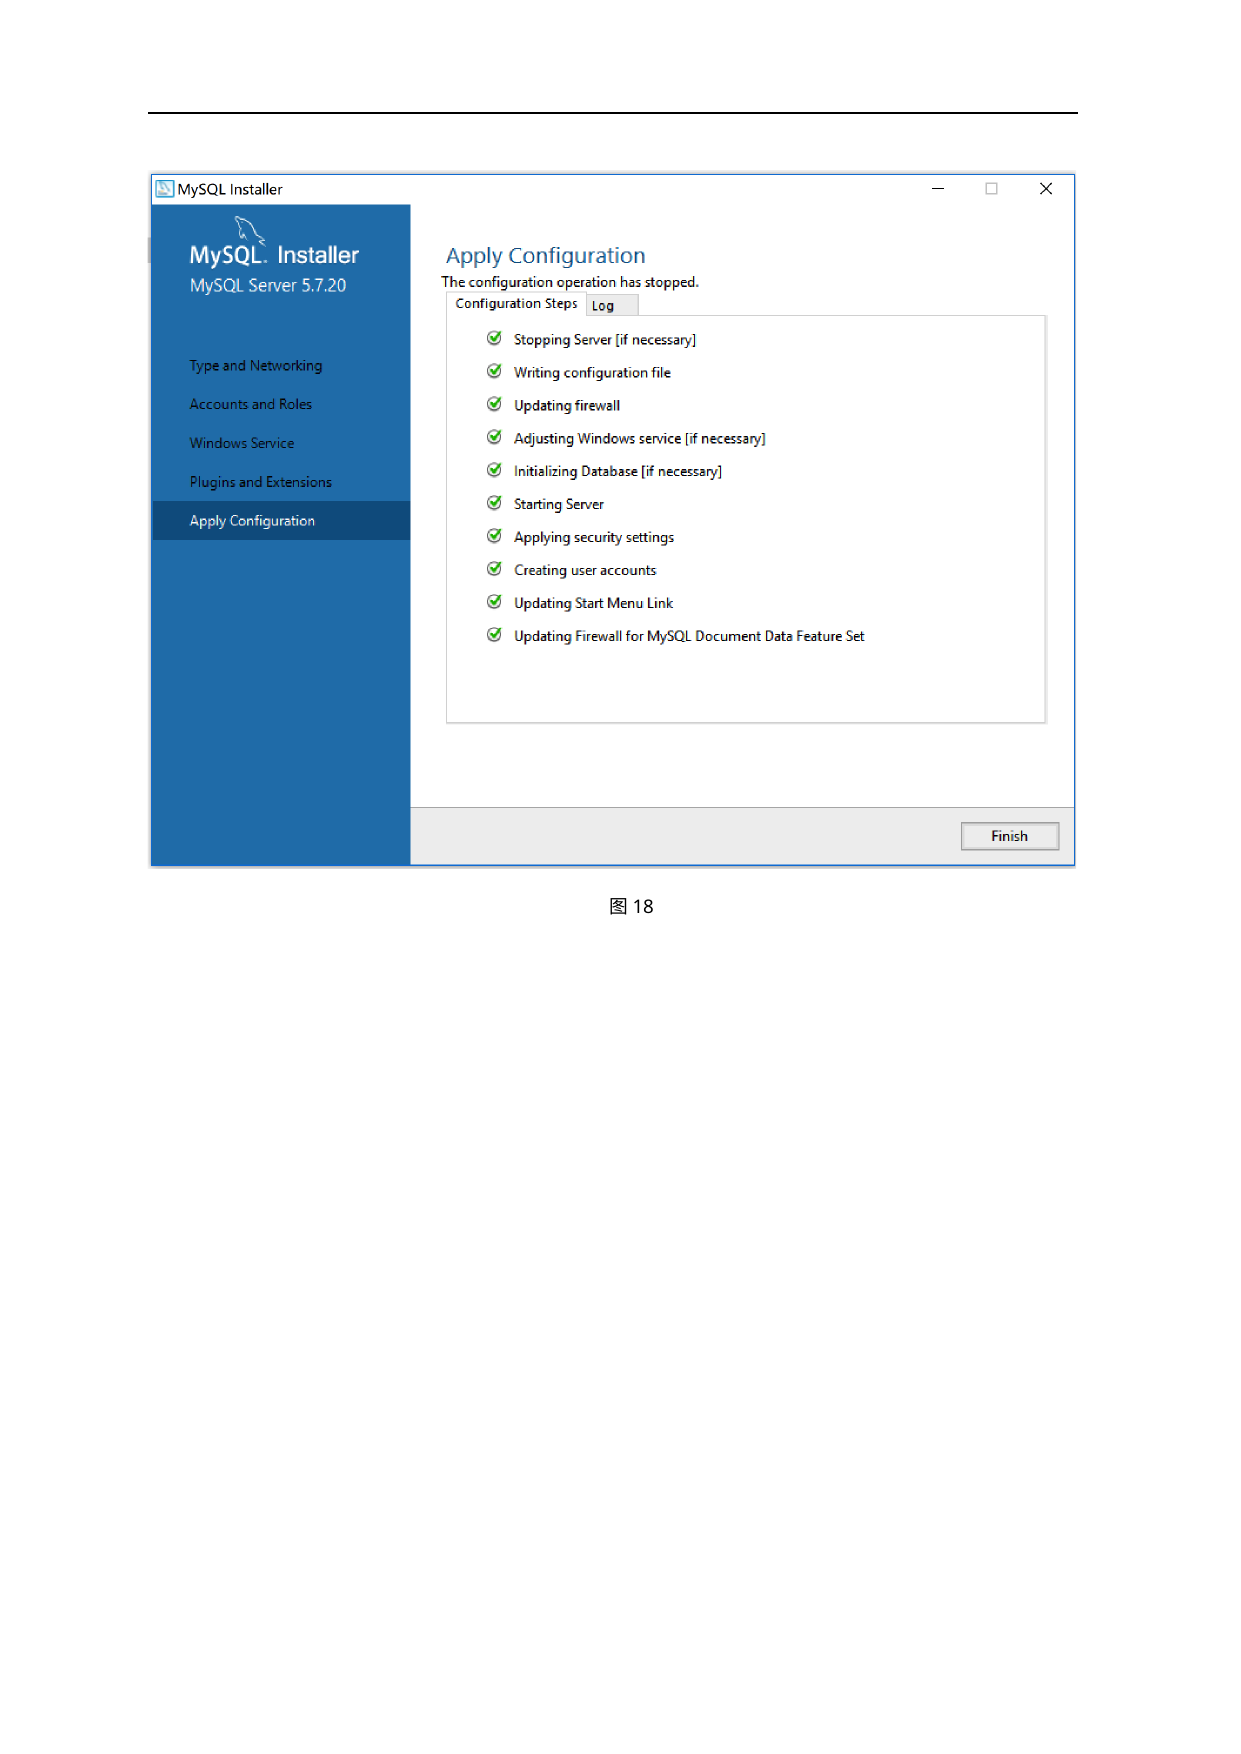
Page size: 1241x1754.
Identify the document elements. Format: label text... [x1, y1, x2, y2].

picture [147, 170, 1077, 869]
text 图 18 [148, 889, 1078, 922]
